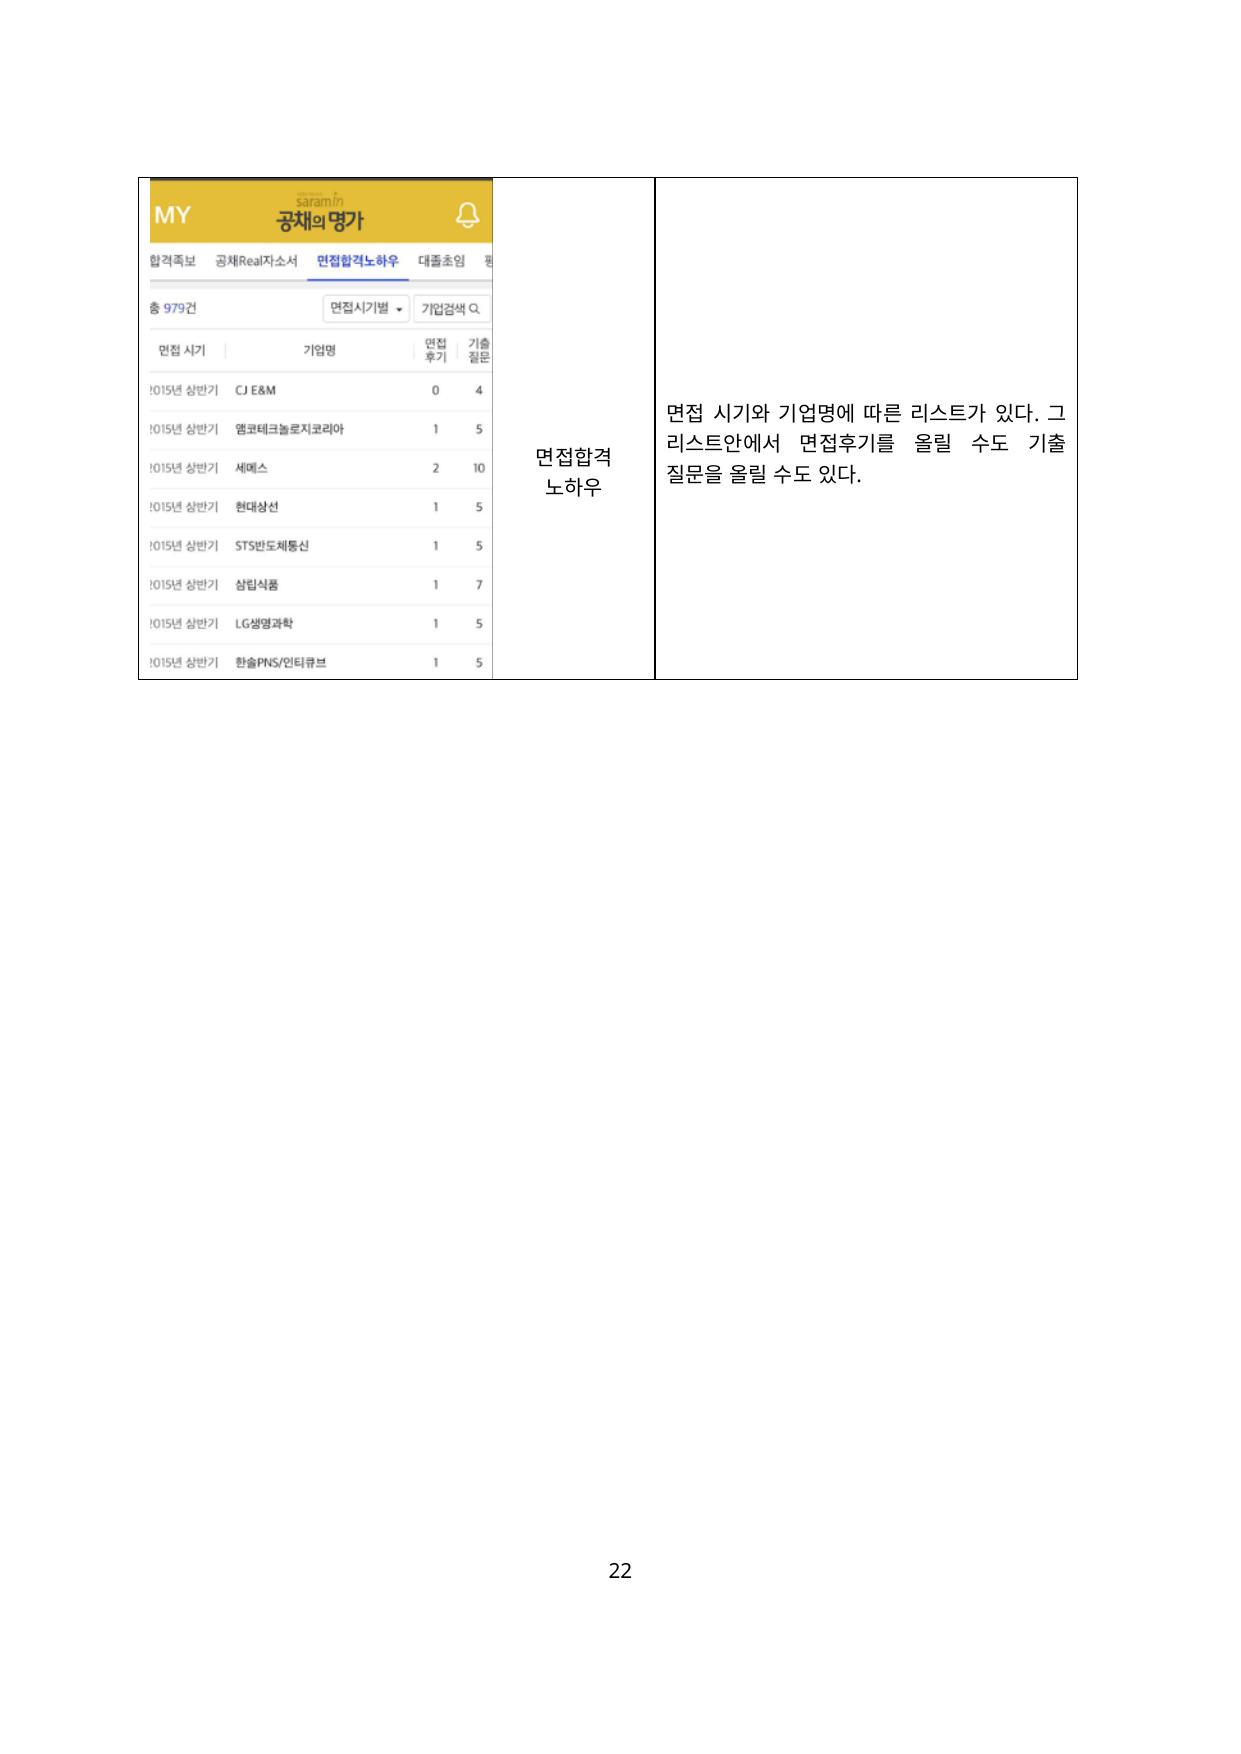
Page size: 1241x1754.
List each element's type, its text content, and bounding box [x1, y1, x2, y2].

table_cell 면접합격 노하우 [493, 178, 654, 679]
table_cell [139, 178, 150, 679]
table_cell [656, 178, 1077, 679]
